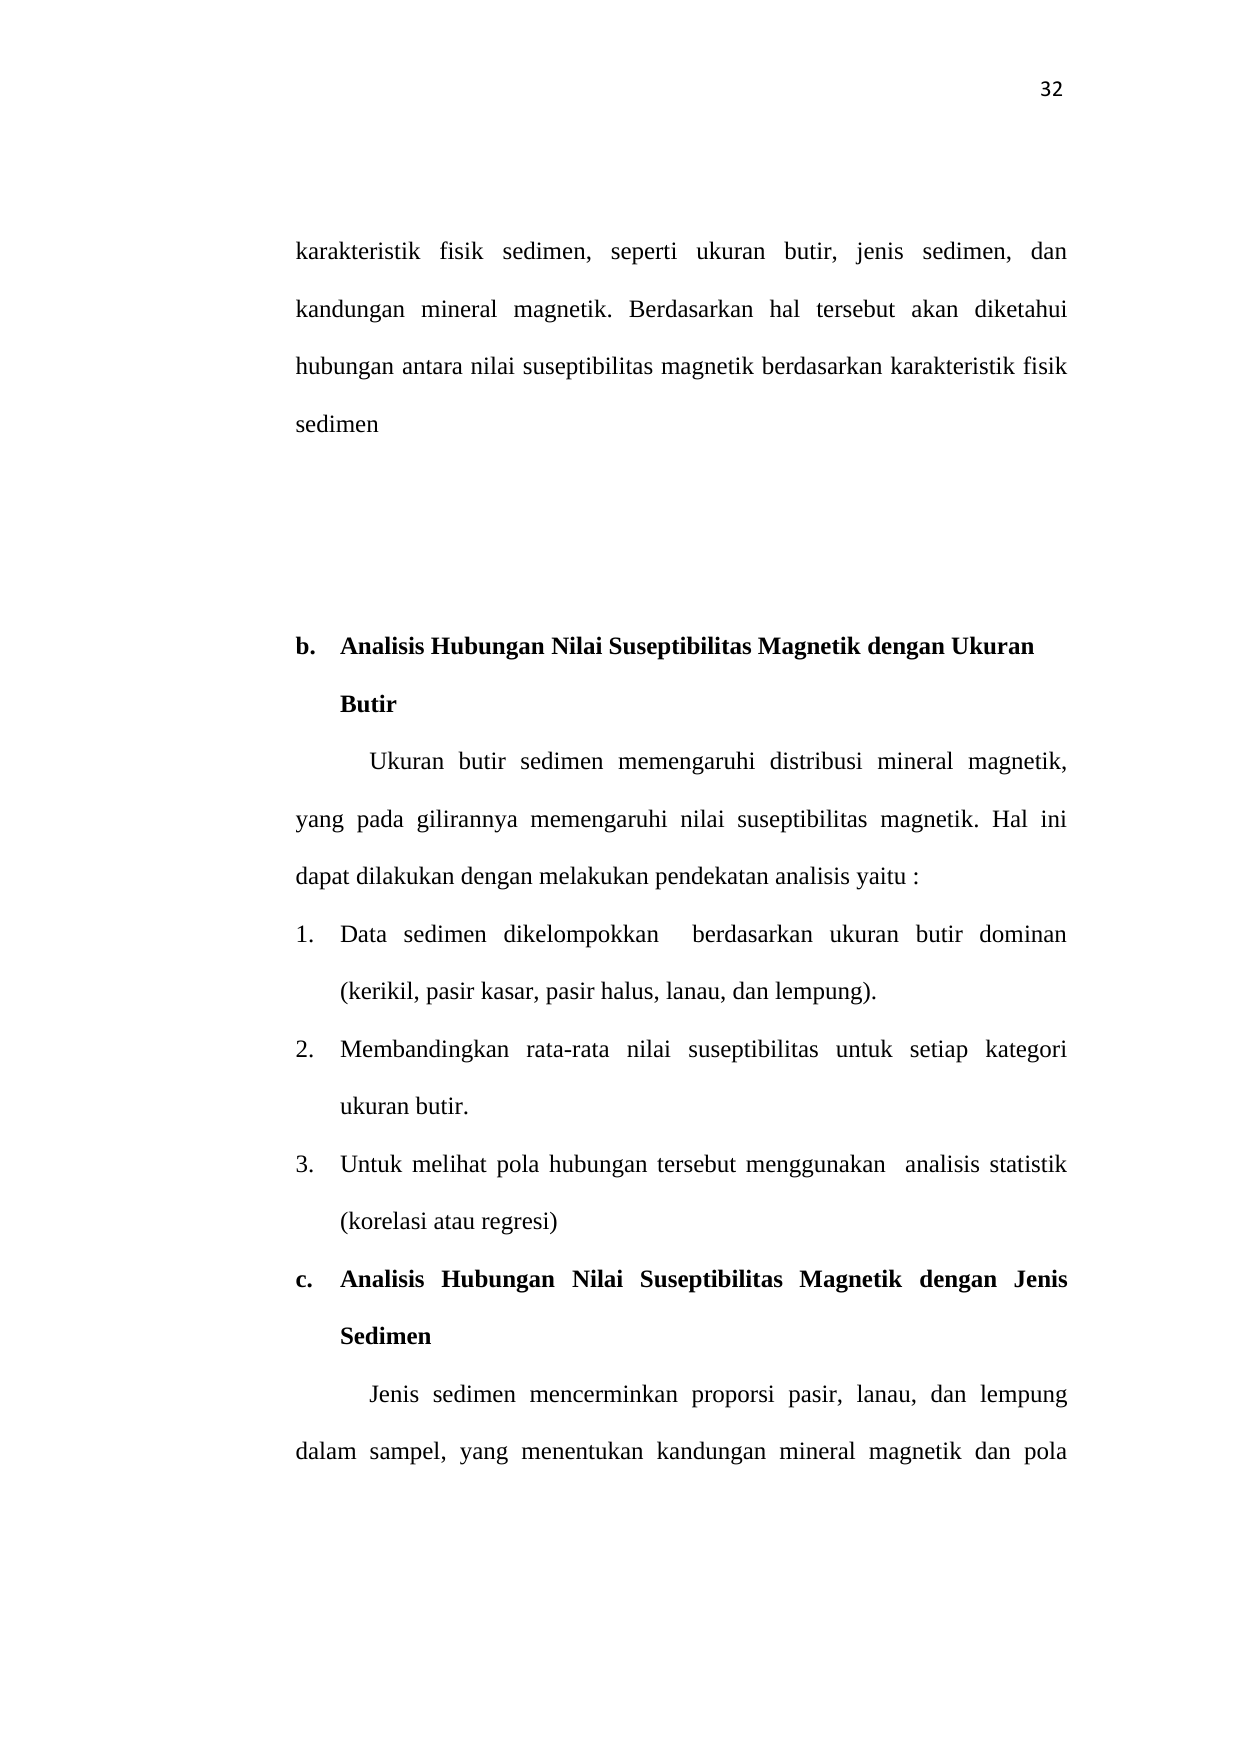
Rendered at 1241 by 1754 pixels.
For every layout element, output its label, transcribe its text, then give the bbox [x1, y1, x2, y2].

text Ukuran butir sedimen memengaruhi distribusi mineral magnetik, yang pada gilirannya memengaruhi nilai suseptibilitas magnetik. Hal ini dapat dilakukan dengan melakukan pendekatan analisis yaitu : [295, 746, 1068, 890]
list Membandingkan rata-rata nilai suseptibilitas untuk setiap kategori ukuran butir. [295, 1034, 1068, 1120]
list Analisis Hubungan Nilai Suseptibilitas Magnetik dengan Ukuran Butir [295, 631, 1068, 717]
list Analisis Hubungan Nilai Suseptibilitas Magnetik dengan Jenis Sedimen [295, 1264, 1068, 1350]
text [295, 236, 1068, 437]
list Untuk melihat pola hubungan tersebut menggunakan analisis statistik (korelasi atau regresi) [295, 1149, 1068, 1235]
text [295, 1379, 1068, 1465]
list Data sedimen dikelompokkan berdasarkan ukuran butir dominan (kerikil, pasir kasar, pasir halus, lanau, dan lempung). [295, 919, 1068, 1005]
